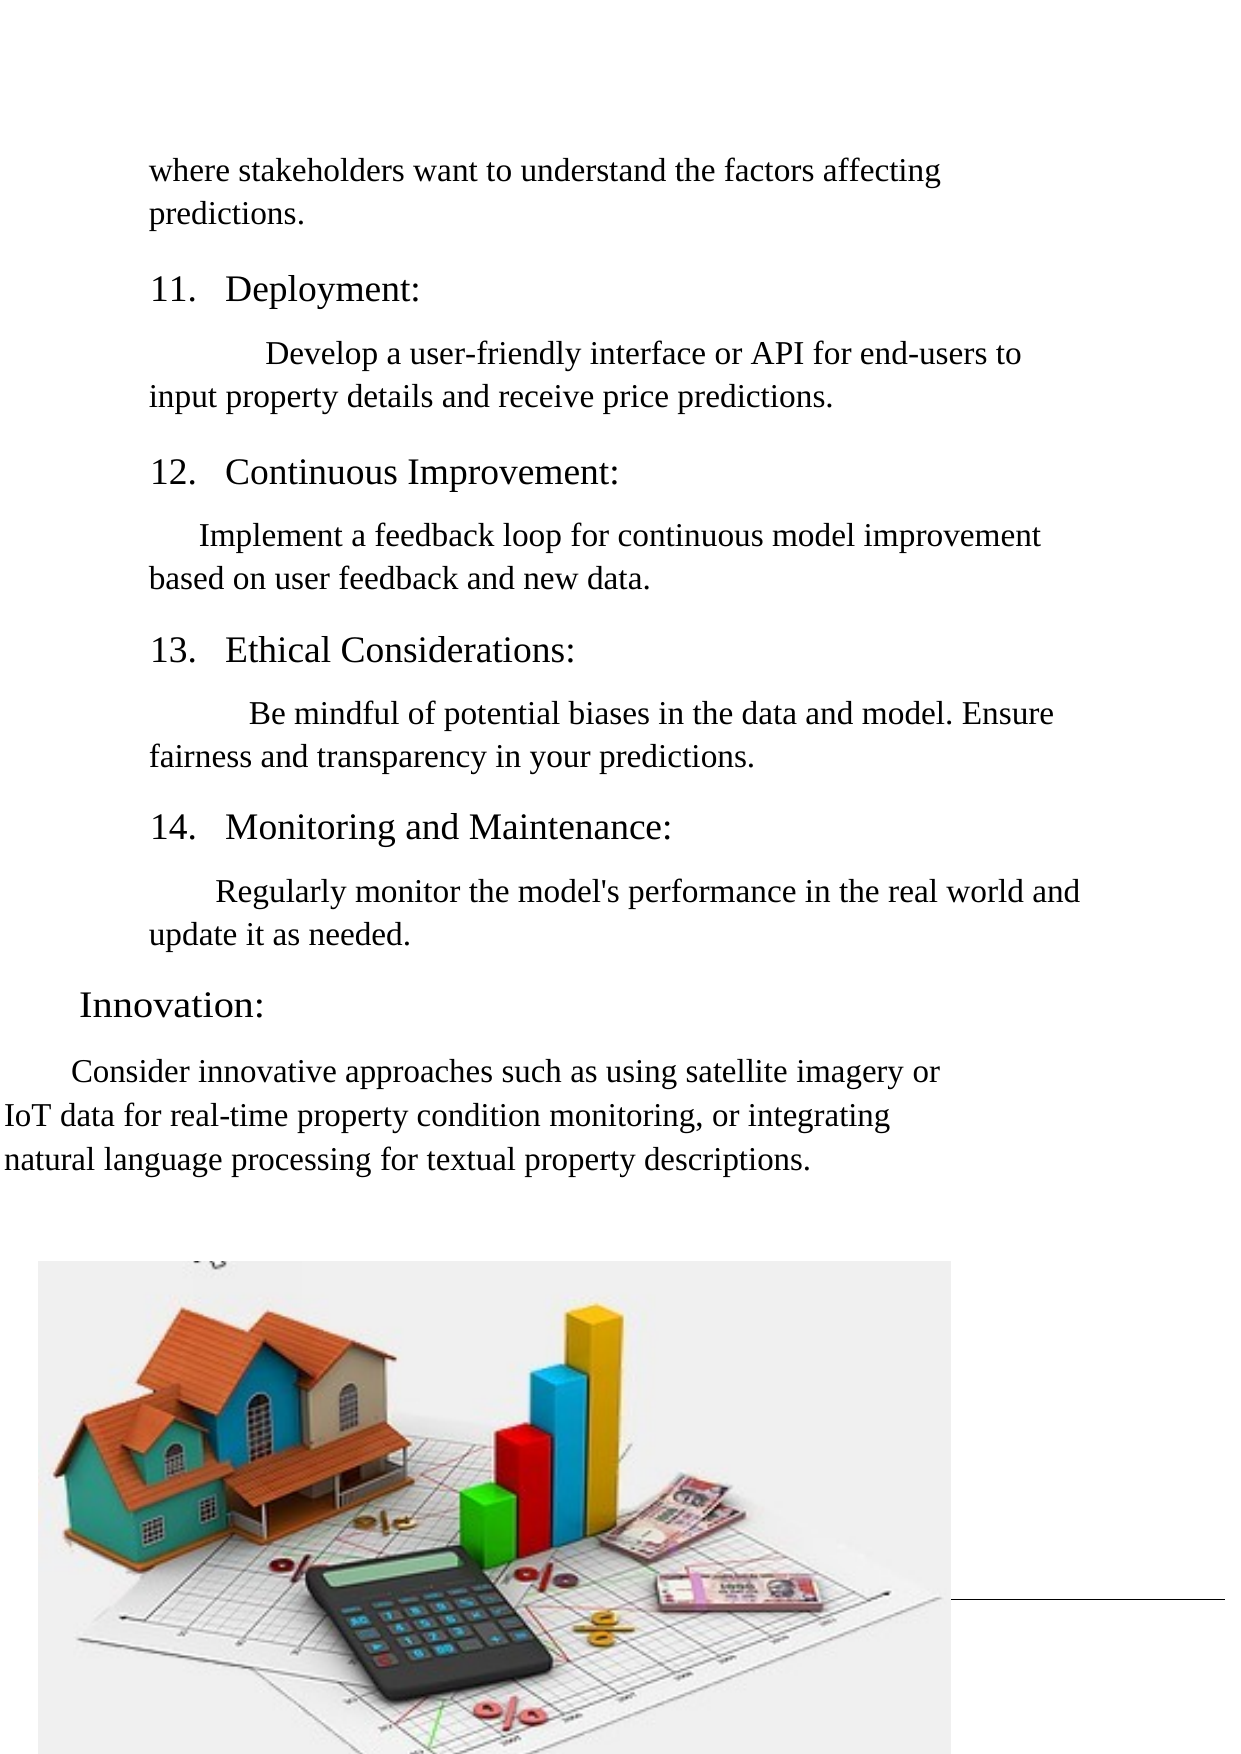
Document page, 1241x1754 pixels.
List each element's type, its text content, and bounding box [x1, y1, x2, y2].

list Continuous Improvement: [150, 449, 1090, 492]
text Implement a feedback loop for continuous model improvement based on user feedback and new data. [148, 516, 1083, 597]
picture [38, 1261, 951, 1754]
list Deployment: [150, 266, 1090, 309]
list Ethical Considerations: [150, 627, 1090, 670]
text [148, 150, 1083, 231]
text Regularly monitor the model's performance in the real world and update it as needed. [148, 871, 1083, 953]
text Develop a user-friendly interface or API for end-users to input property details and receive price predictions. [148, 333, 1083, 414]
list Monitoring and Maintenance: [150, 805, 1090, 848]
text Be mindful of potential biases in the data and model. Ensure fairness and transparency in your predictions. [148, 693, 1083, 775]
